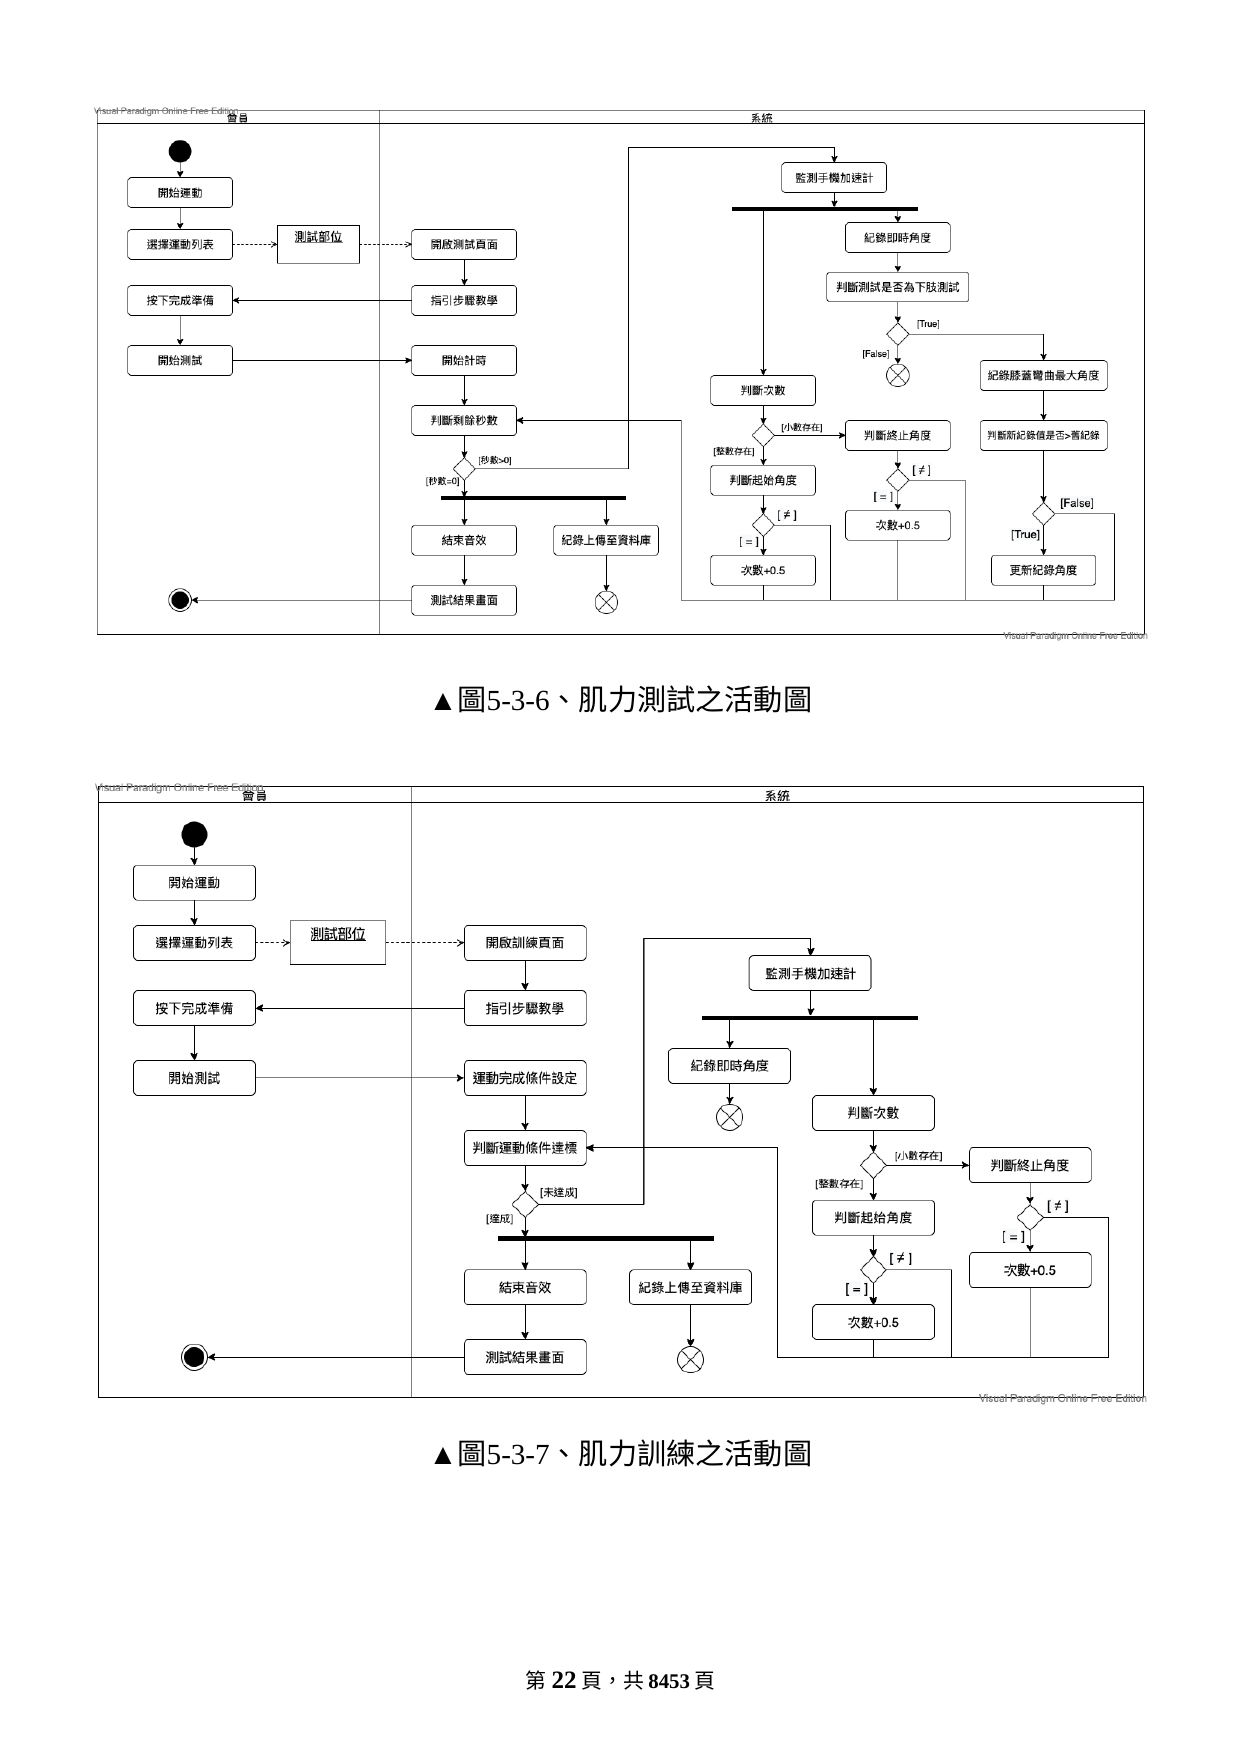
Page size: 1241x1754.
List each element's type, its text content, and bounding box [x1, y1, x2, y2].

picture [89, 102, 1152, 642]
picture [89, 777, 1152, 1406]
